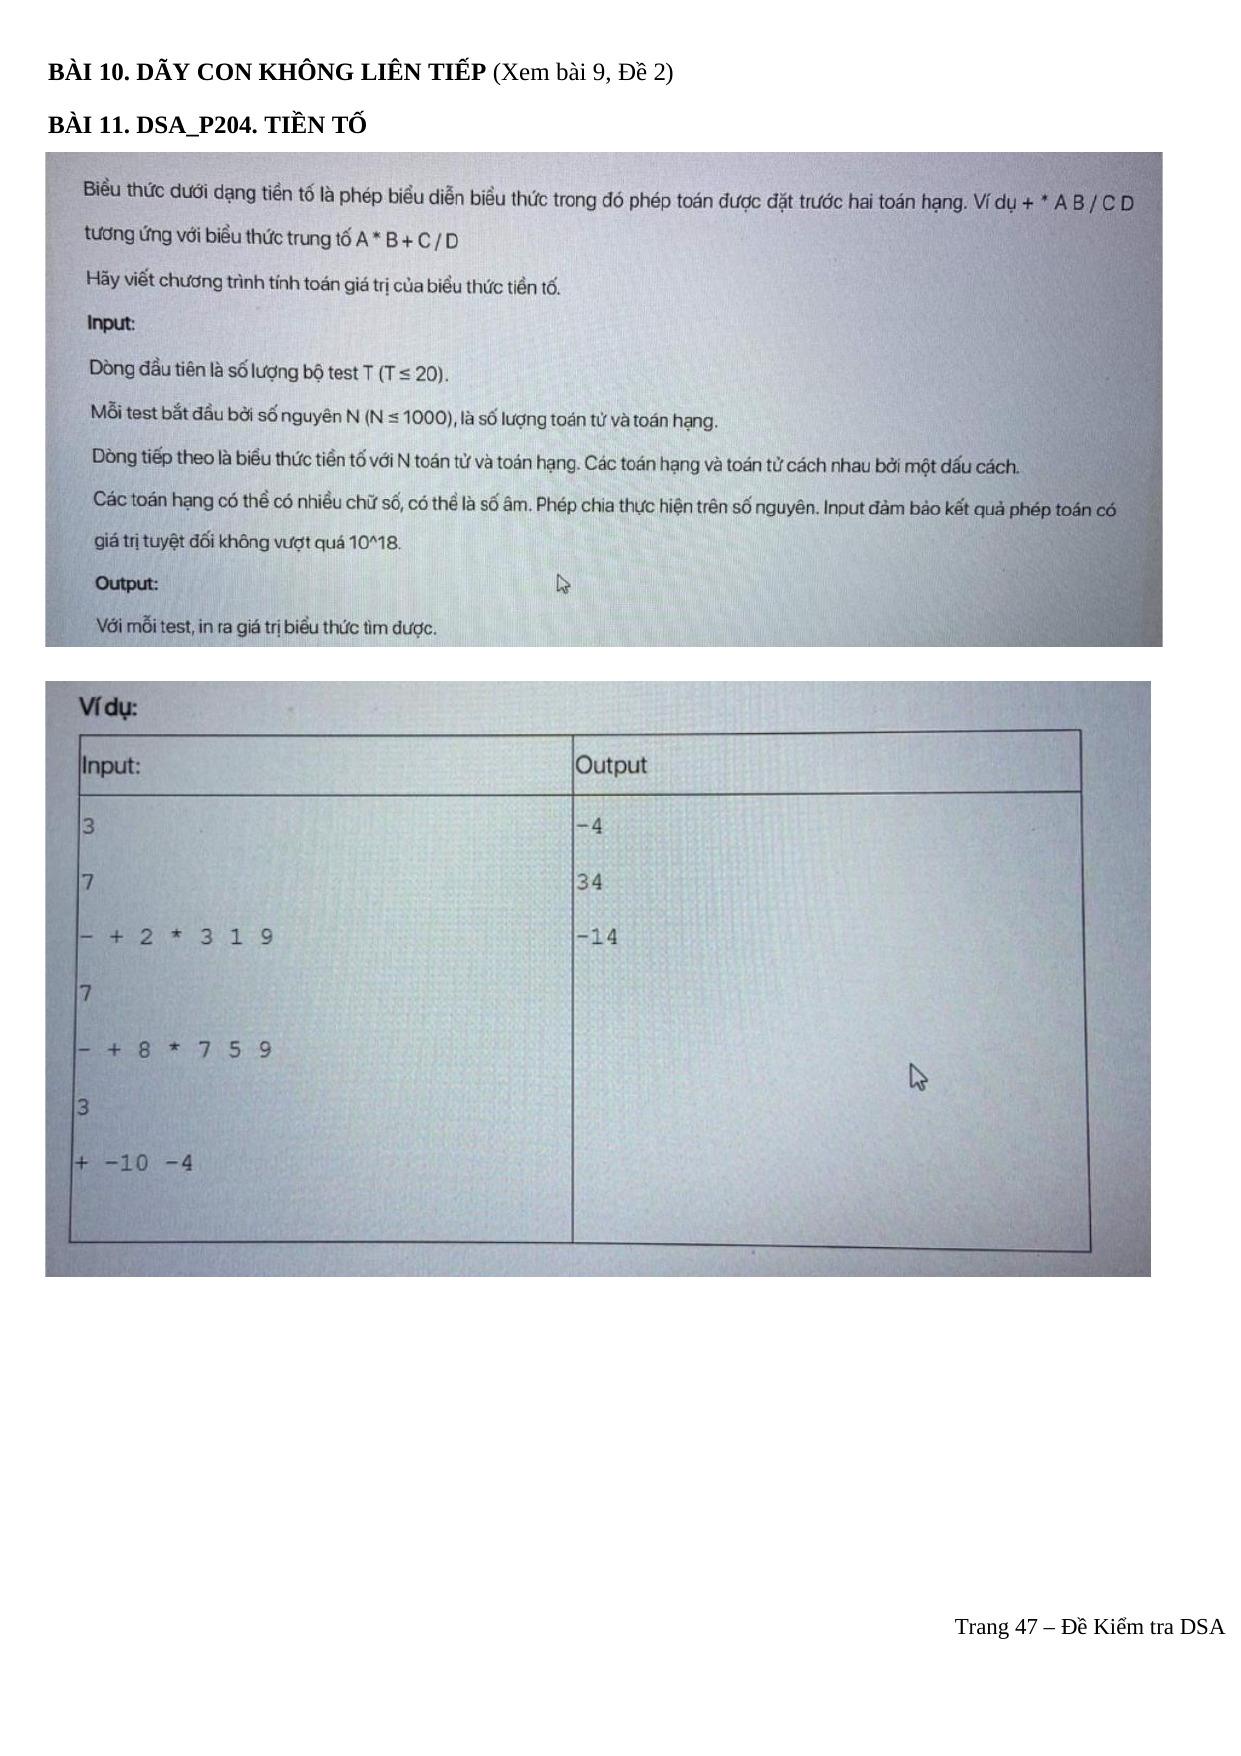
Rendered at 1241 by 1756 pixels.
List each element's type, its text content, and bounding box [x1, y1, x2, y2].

picture [45, 681, 1151, 1277]
text BÀI 11. DSA_P204. TIỀN TỐ [48, 110, 1226, 139]
text BÀI 10. DÃY CON KHÔNG LIÊN TIẾP (Xem bài 9, Đề 2) [48, 57, 1226, 86]
picture [45, 152, 1163, 647]
